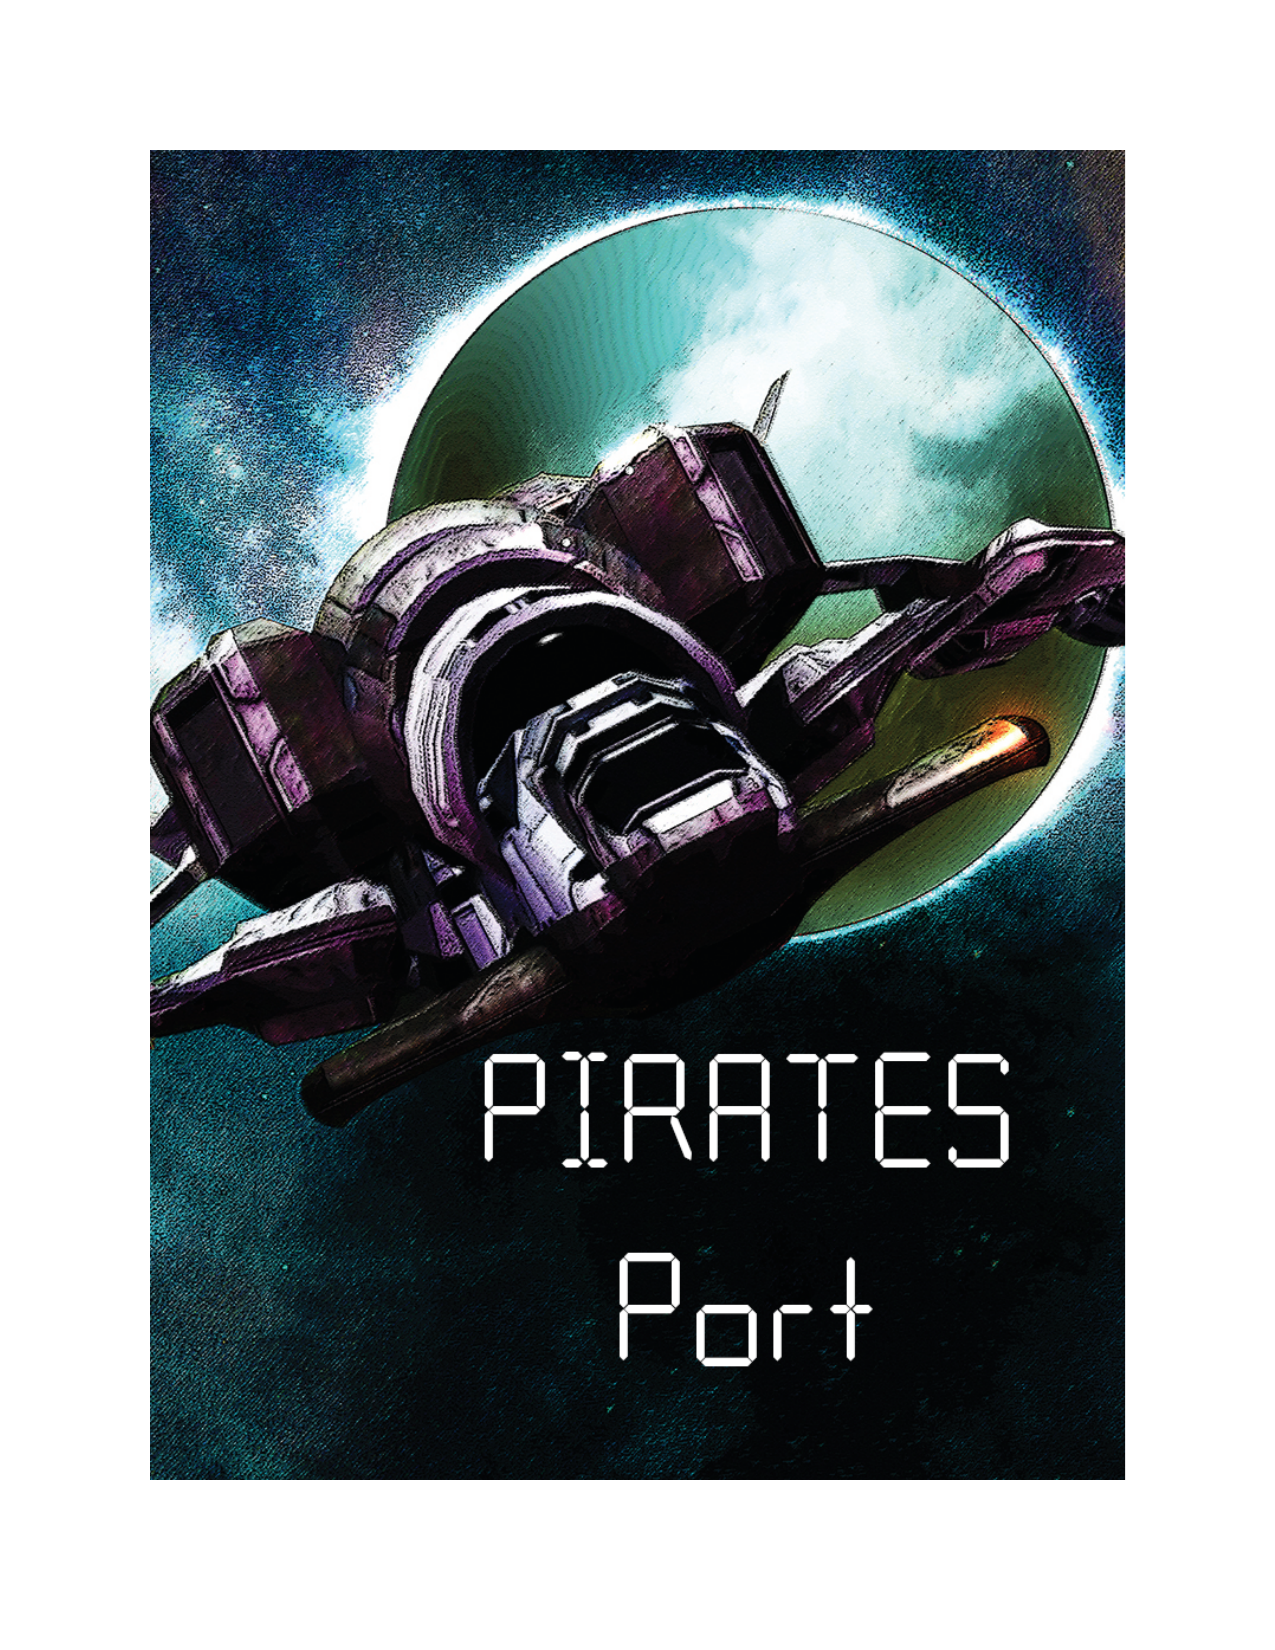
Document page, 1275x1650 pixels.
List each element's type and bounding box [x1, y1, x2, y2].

picture [919, 150, 932, 163]
picture [1115, 377, 1125, 385]
picture [150, 150, 1125, 1480]
picture [1118, 404, 1125, 413]
